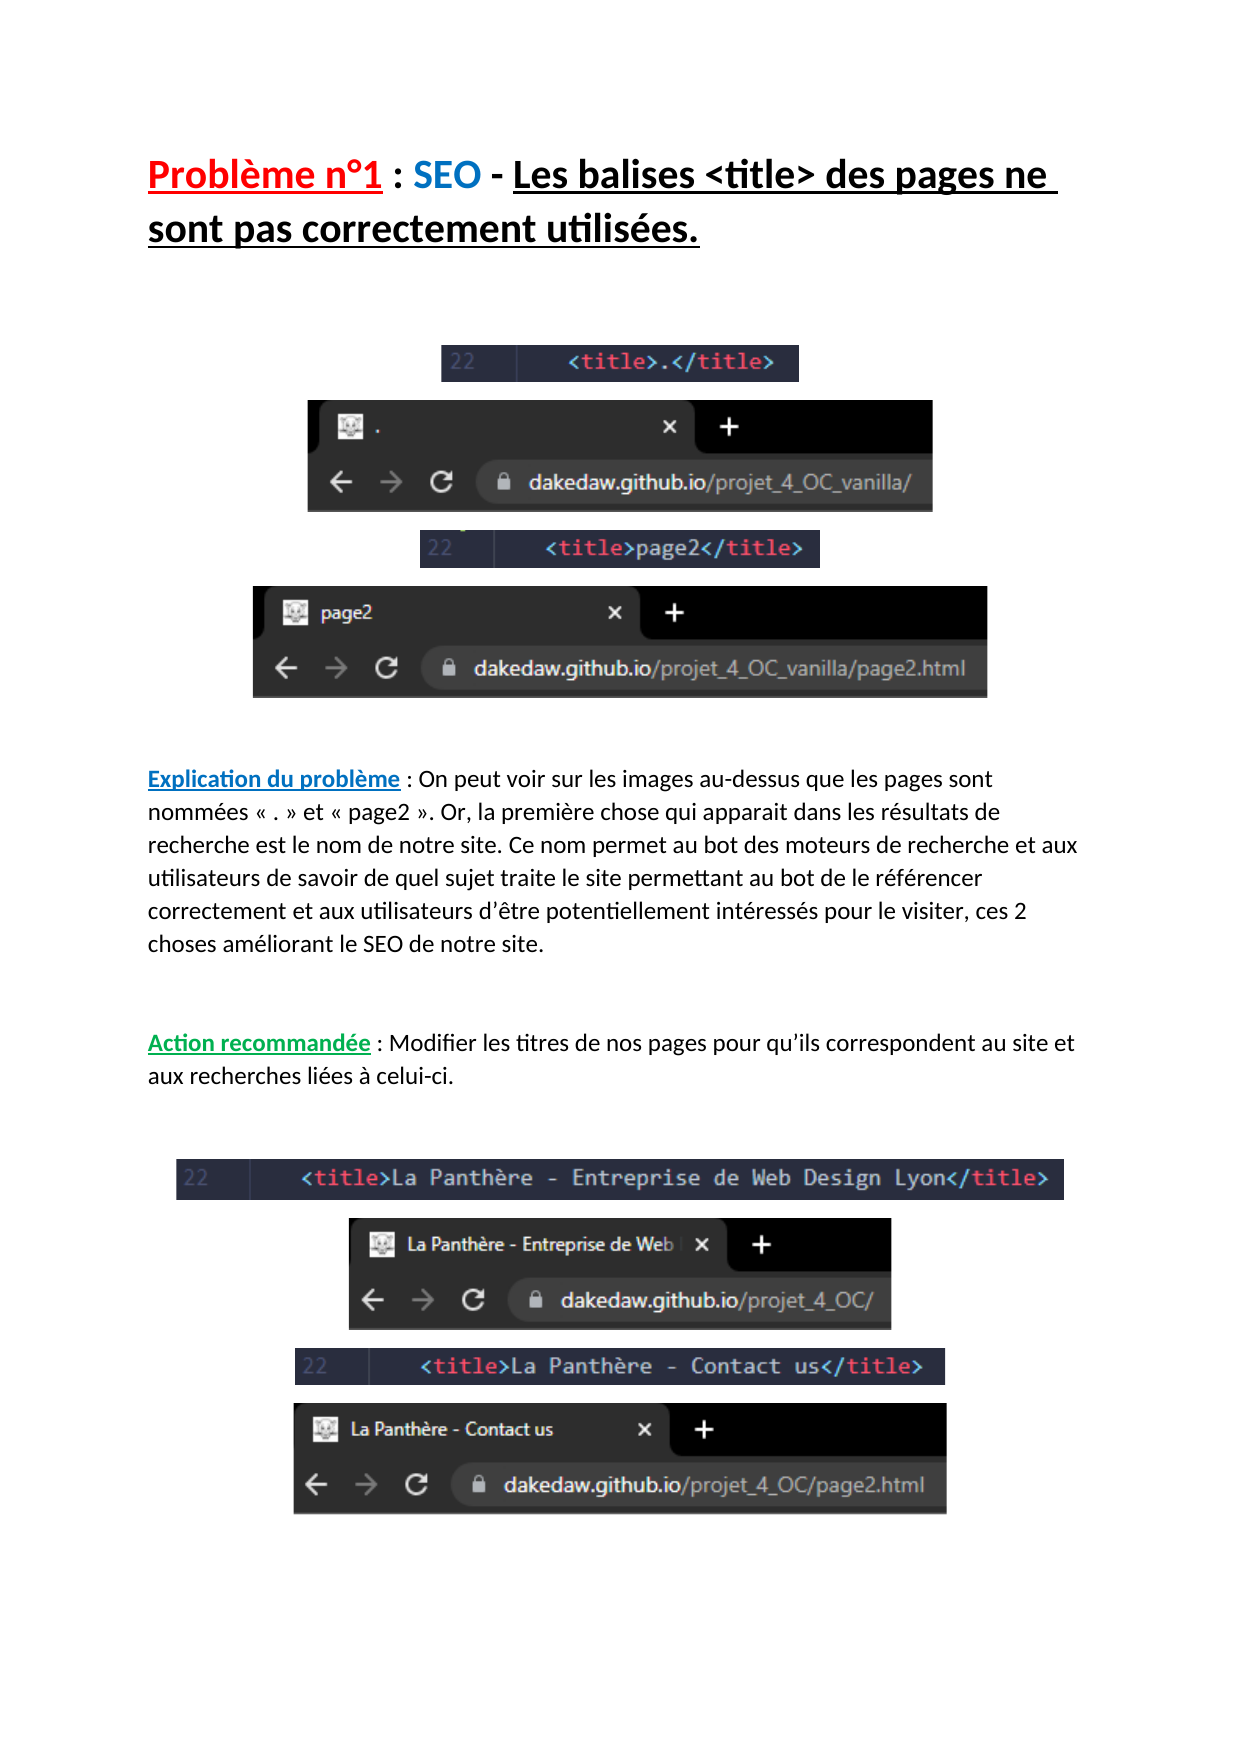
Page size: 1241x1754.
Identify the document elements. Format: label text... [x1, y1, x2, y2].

picture [293, 1403, 947, 1516]
text Action recommandée : Modifier les titres de nos pages pour qu’ils correspondent au site et aux recherches liées à celui-ci. [148, 1027, 1093, 1090]
picture [348, 1218, 892, 1330]
picture [252, 586, 988, 698]
text Explication du problème : On peut voir sur les images au-dessus que les pages sont nommées « . » et « page2 ». Or, la première chose qui apparait dans les résultats de recherche est le nom de notre site. Ce nom permet au bot des moteurs de recherche et aux utilisateurs de savoir de quel sujet traite le site permettant au bot de le référencer correctement et aux utilisateurs d’être potentiellement intéressés pour le visiter, ces 2 choses améliorant le SEO de notre site. [148, 763, 1093, 958]
picture [420, 530, 820, 568]
picture [295, 1348, 946, 1385]
picture [307, 400, 933, 512]
picture [176, 1159, 1064, 1200]
picture [441, 345, 799, 382]
text Problème n°1 : SEO - Les balises <title> des pages ne sont pas correctement utilisées. [148, 148, 1093, 253]
